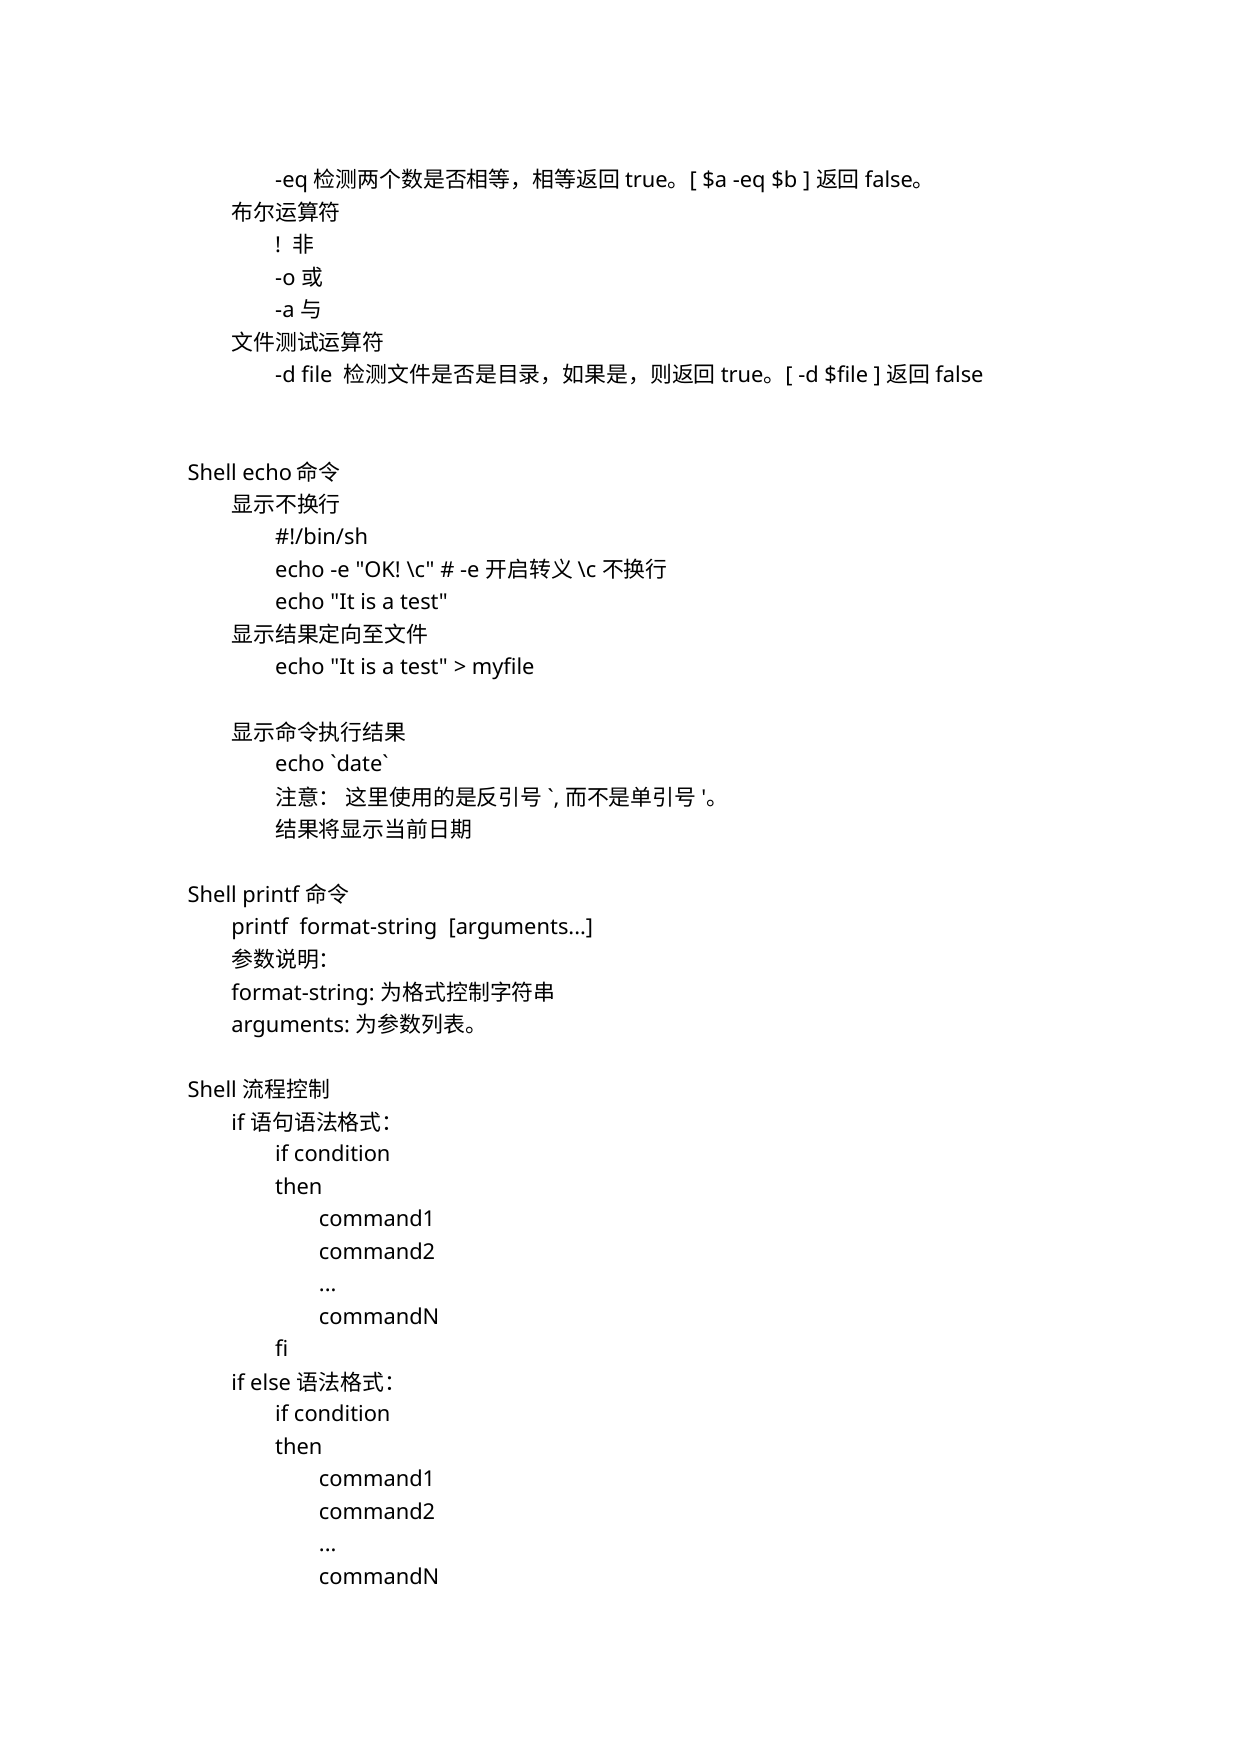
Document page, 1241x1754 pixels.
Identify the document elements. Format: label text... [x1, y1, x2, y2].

text if 语句语法格式： [187, 1104, 1053, 1137]
text -d file 检测文件是否是目录，如果是，则返回 true。[ -d $file ] 返回 false [187, 357, 1053, 389]
text 显示不换行 [187, 487, 1053, 519]
text 显示命令执行结果 [187, 714, 1053, 747]
text then [187, 1169, 1053, 1202]
text 布尔运算符 [187, 194, 1053, 227]
text ... [187, 1267, 1053, 1299]
text format-string: 为格式控制字符串 [187, 974, 1053, 1007]
text -a 与 [187, 292, 1053, 324]
text if condition [187, 1397, 1053, 1429]
text command1 [187, 1202, 1053, 1234]
text 显示结果定向至文件 [187, 617, 1053, 649]
text echo `date` [187, 747, 1053, 779]
text if else 语法格式： [187, 1364, 1053, 1397]
text echo -e "OK! \c" # -e 开启转义 \c 不换行 [187, 552, 1053, 584]
text arguments: 为参数列表。 [187, 1007, 1053, 1039]
text command2 [187, 1494, 1053, 1527]
text ... [187, 1527, 1053, 1559]
text echo "It is a test" [187, 584, 1053, 617]
text 文件测试运算符 [187, 324, 1053, 357]
text command2 [187, 1234, 1053, 1267]
text then [187, 1429, 1053, 1462]
text commandN [187, 1299, 1053, 1332]
text if condition [187, 1137, 1053, 1169]
text command1 [187, 1462, 1053, 1494]
text echo "It is a test" > myfile [187, 649, 1053, 682]
text commandN [187, 1559, 1053, 1592]
text 注意： 这里使用的是反引号 `, 而不是单引号 '。 [187, 779, 1053, 812]
text 结果将显示当前日期 [187, 812, 1053, 844]
text fi [187, 1332, 1053, 1364]
text Shell echo命令 [187, 454, 1053, 487]
text #!/bin/sh [187, 519, 1053, 552]
text Shell 流程控制 [187, 1072, 1053, 1104]
text -eq 检测两个数是否相等，相等返回 true。[ $a -eq $b ] 返回 false。 [187, 162, 1053, 194]
text printf format-string [arguments...] [187, 909, 1053, 942]
text 参数说明： [187, 942, 1053, 974]
text ! 非 [187, 227, 1053, 259]
text -o 或 [187, 259, 1053, 292]
text Shell printf 命令 [187, 877, 1053, 909]
